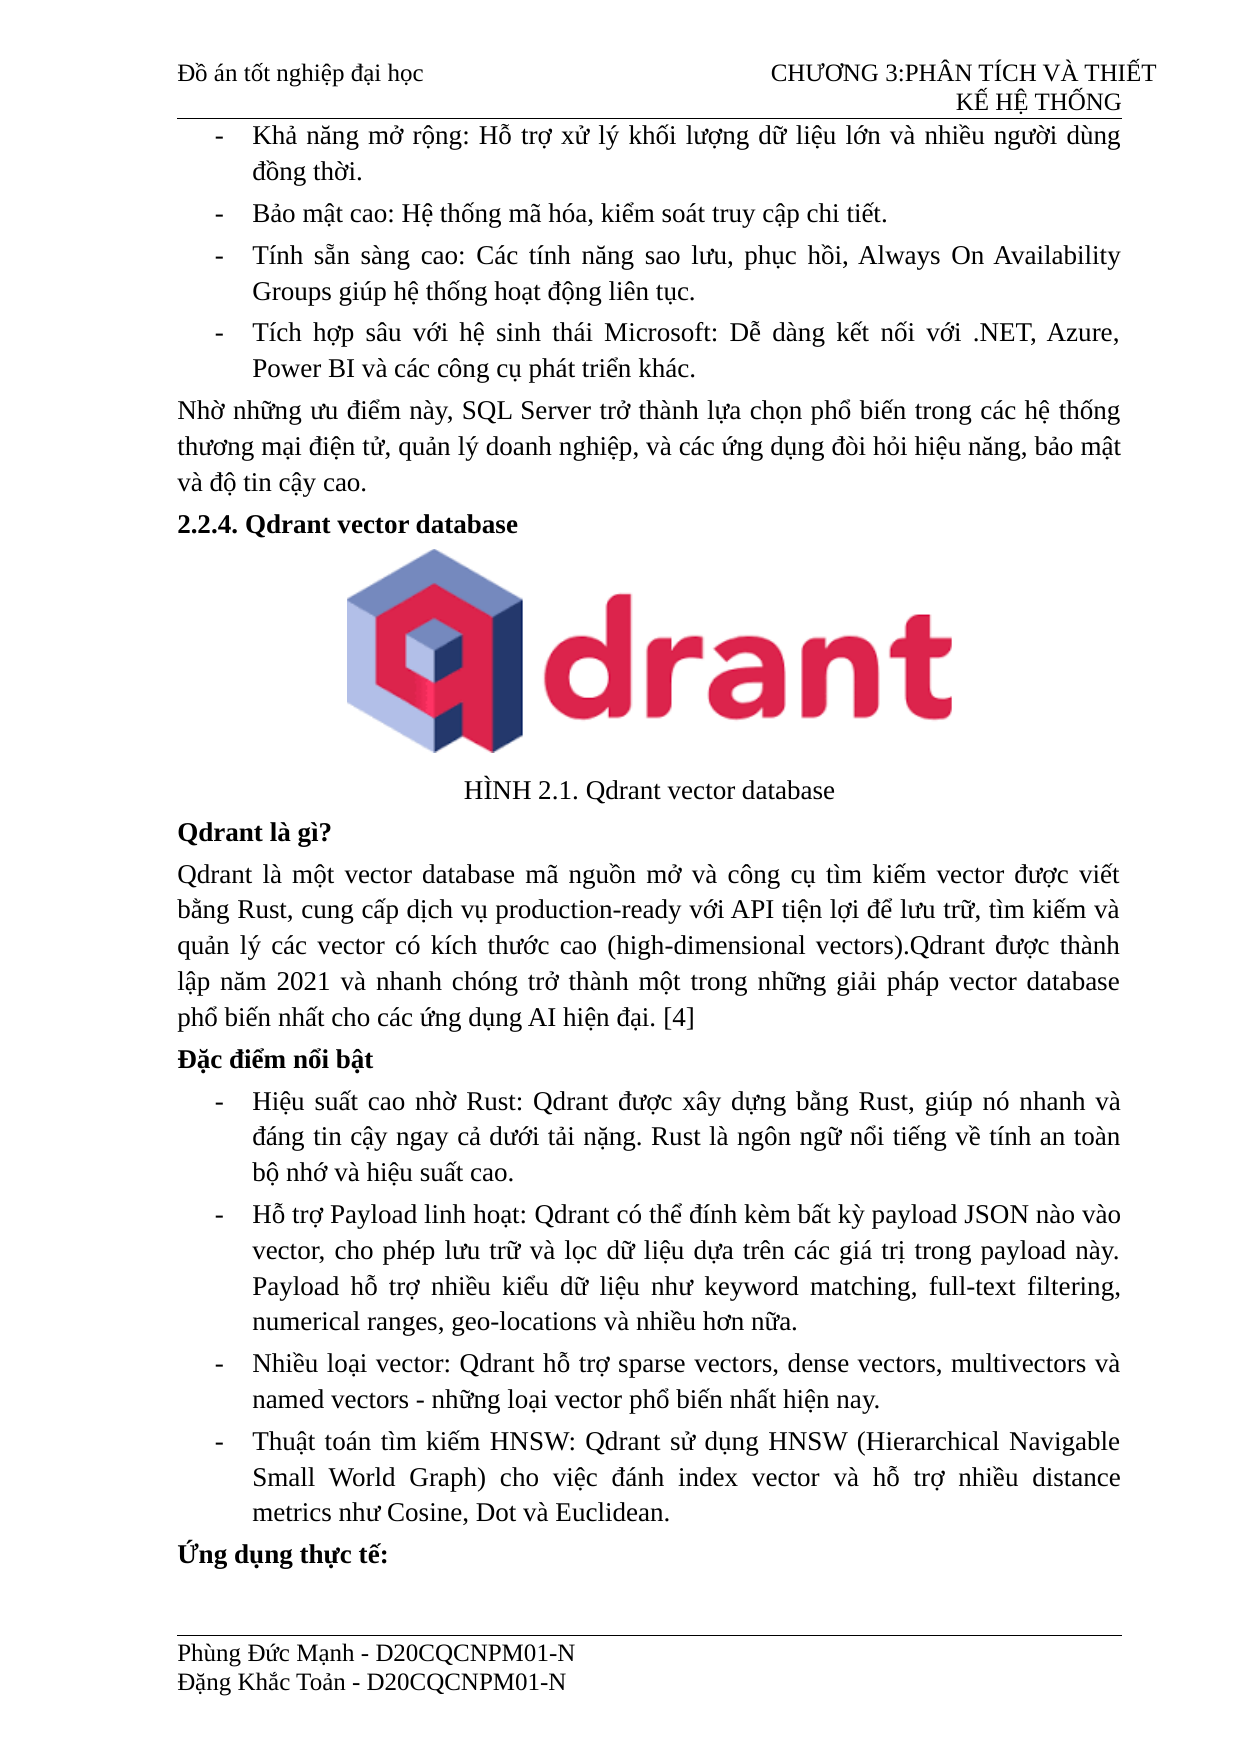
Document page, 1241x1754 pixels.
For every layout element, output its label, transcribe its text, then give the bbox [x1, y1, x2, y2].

text Đặc điểm nổi bật [177, 1043, 1122, 1074]
picture [347, 549, 952, 753]
text Qdrant là một vector database mã nguồn mở và công cụ tìm kiếm vector được viết bằng Rust, cung cấp dịch vụ production-ready với API tiện lợi để lưu trữ, tìm kiếm và quản lý các vector có kích thước cao (high-dimensional vectors).Qdrant được thành lập năm 2021 và nhanh chóng trở thành một trong những giải pháp vector database phổ biến nhất cho các ứng dụng AI hiện đại. [177, 858, 1122, 1032]
list Bảo mật cao: Hệ thống mã hóa, kiểm soát truy cập chi tiết. [214, 197, 1122, 228]
text Qdrant vector database [177, 508, 1122, 539]
list Nhiều loại vector: Qdrant hỗ trợ sparse vectors, dense vectors, multivectors và named vectors - những loại vector phổ biến nhất hiện nay. [214, 1347, 1122, 1414]
list Thuật toán tìm kiếm HNSW: Qdrant sử dụng HNSW (Hierarchical Navigable Small World Graph) cho việc đánh index vector và hỗ trợ nhiều distance metrics như Cosine, Dot và Euclidean. [214, 1425, 1122, 1528]
text Nhờ những ưu điểm này, SQL Server trở thành lựa chọn phổ biến trong các hệ thống thương mại điện tử, quản lý doanh nghiệp, và các ứng dụng đòi hỏi hiệu năng, bảo mật và độ tin cậy cao. [177, 394, 1122, 497]
list Tính sẵn sàng cao: Các tính năng sao lưu, phục hồi, Always On Availability Groups giúp hệ thống hoạt động liên tục. [214, 239, 1122, 306]
list Hiệu suất cao nhờ Rust: Qdrant được xây dựng bằng Rust, giúp nó nhanh và đáng tin cậy ngay cả dưới tải nặng. Rust là ngôn ngữ nổi tiếng về tính an toàn bộ nhớ và hiệu suất cao. [214, 1085, 1122, 1187]
text Qdrant vector database [177, 774, 1122, 805]
list Tích hợp sâu với hệ sinh thái Microsoft: Dễ dàng kết nối với .NET, Azure, Power BI và các công cụ phát triển khác. [214, 317, 1122, 383]
text Ứng dụng thực tế: [177, 1538, 1122, 1569]
list Khả năng mở rộng: Hỗ trợ xử lý khối lượng dữ liệu lớn và nhiều người dùng đồng thời. [214, 119, 1122, 186]
list Hỗ trợ Payload linh hoạt: Qdrant có thể đính kèm bất kỳ payload JSON nào vào vector, cho phép lưu trữ và lọc dữ liệu dựa trên các giá trị trong payload này. Payload hỗ trợ nhiều kiểu dữ liệu như keyword matching, full-text filtering, numerical ranges, geo-locations và nhiều hơn nữa. [214, 1198, 1122, 1336]
text Qdrant là gì? [177, 816, 1122, 847]
